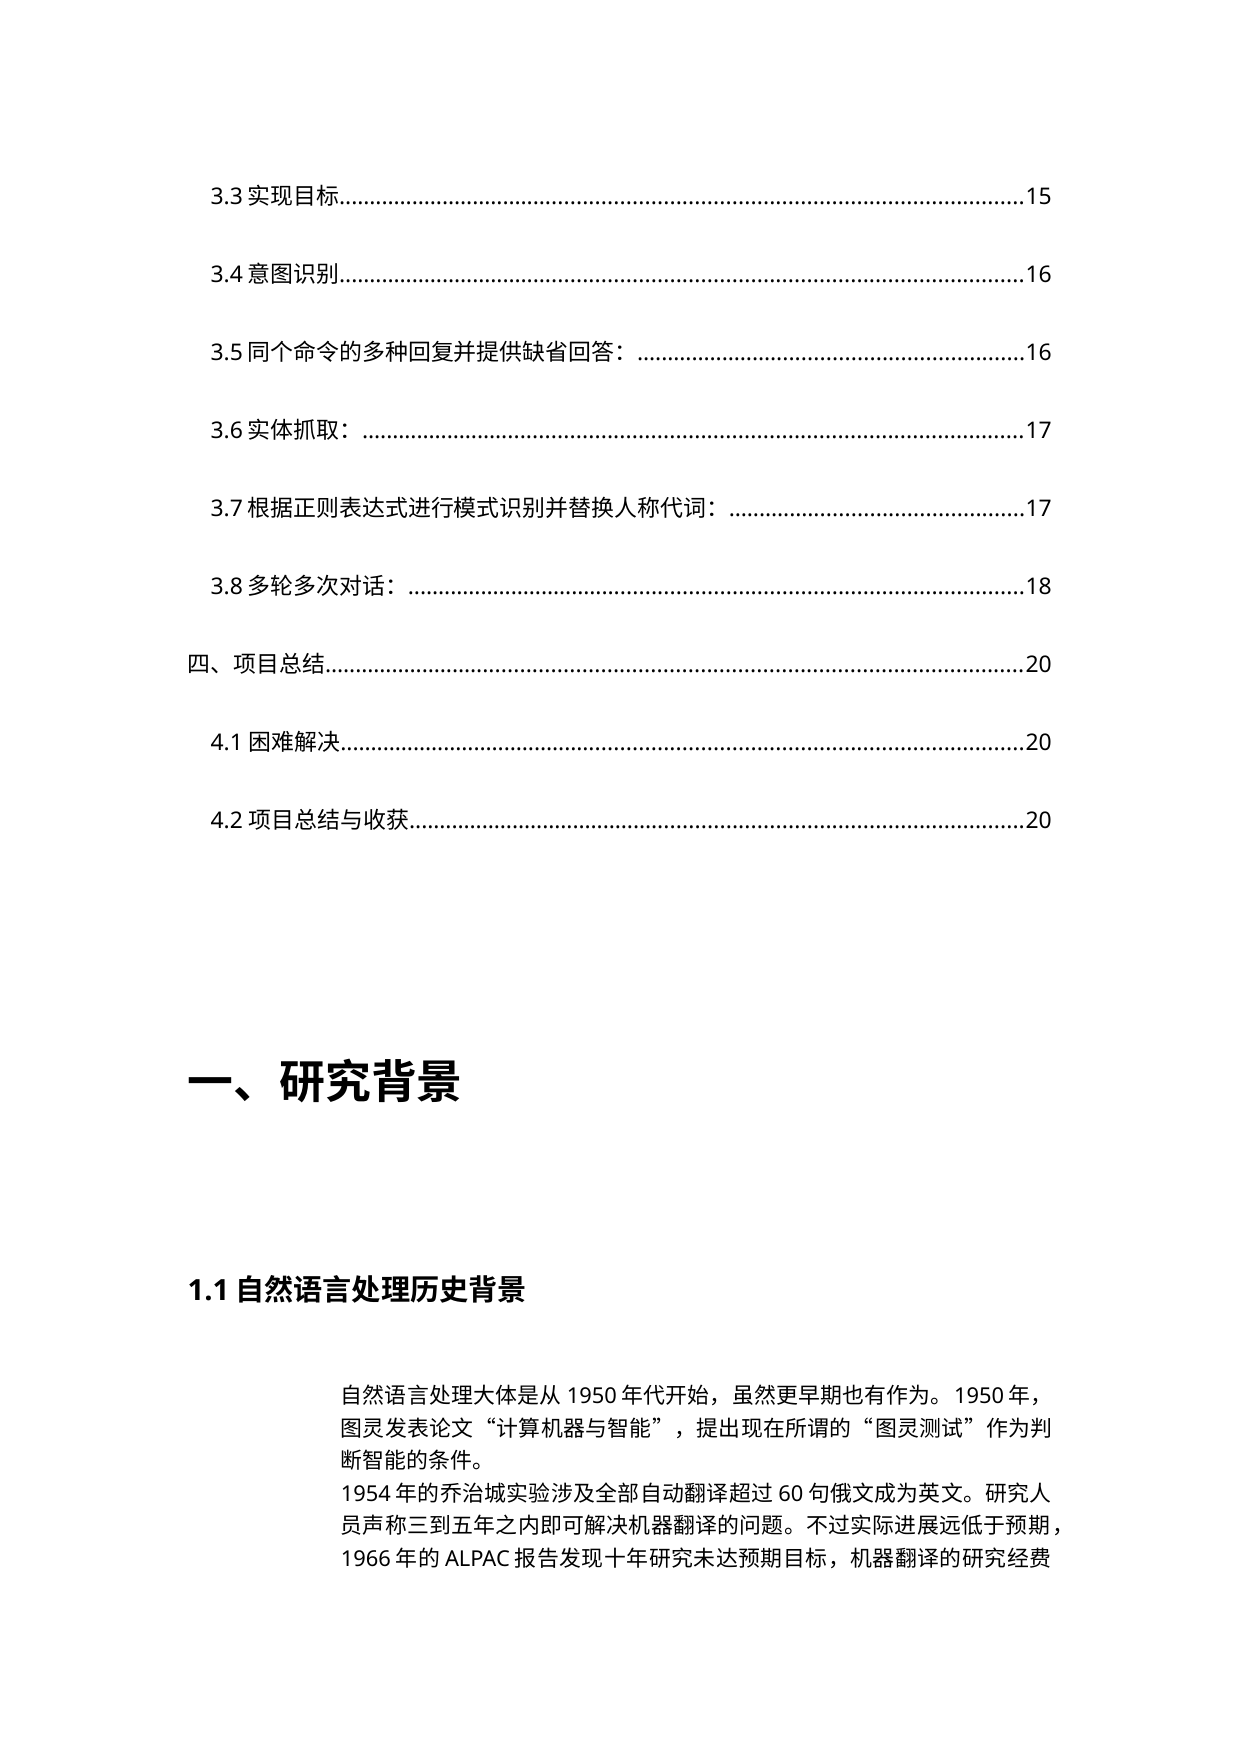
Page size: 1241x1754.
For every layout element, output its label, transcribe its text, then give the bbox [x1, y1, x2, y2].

subtitle 一、研究背景 [187, 1029, 1053, 1127]
subtitle 1.1自然语言处理历史背景 [187, 1255, 1053, 1320]
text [341, 1476, 1053, 1573]
text 自然语言处理大体是从1950年代开始，虽然更早期也有作为。1950年，图灵发表论文“计算机器与智能”，提出现在所谓的“图灵测试”作为判断智能的条件。 [341, 1378, 1053, 1476]
